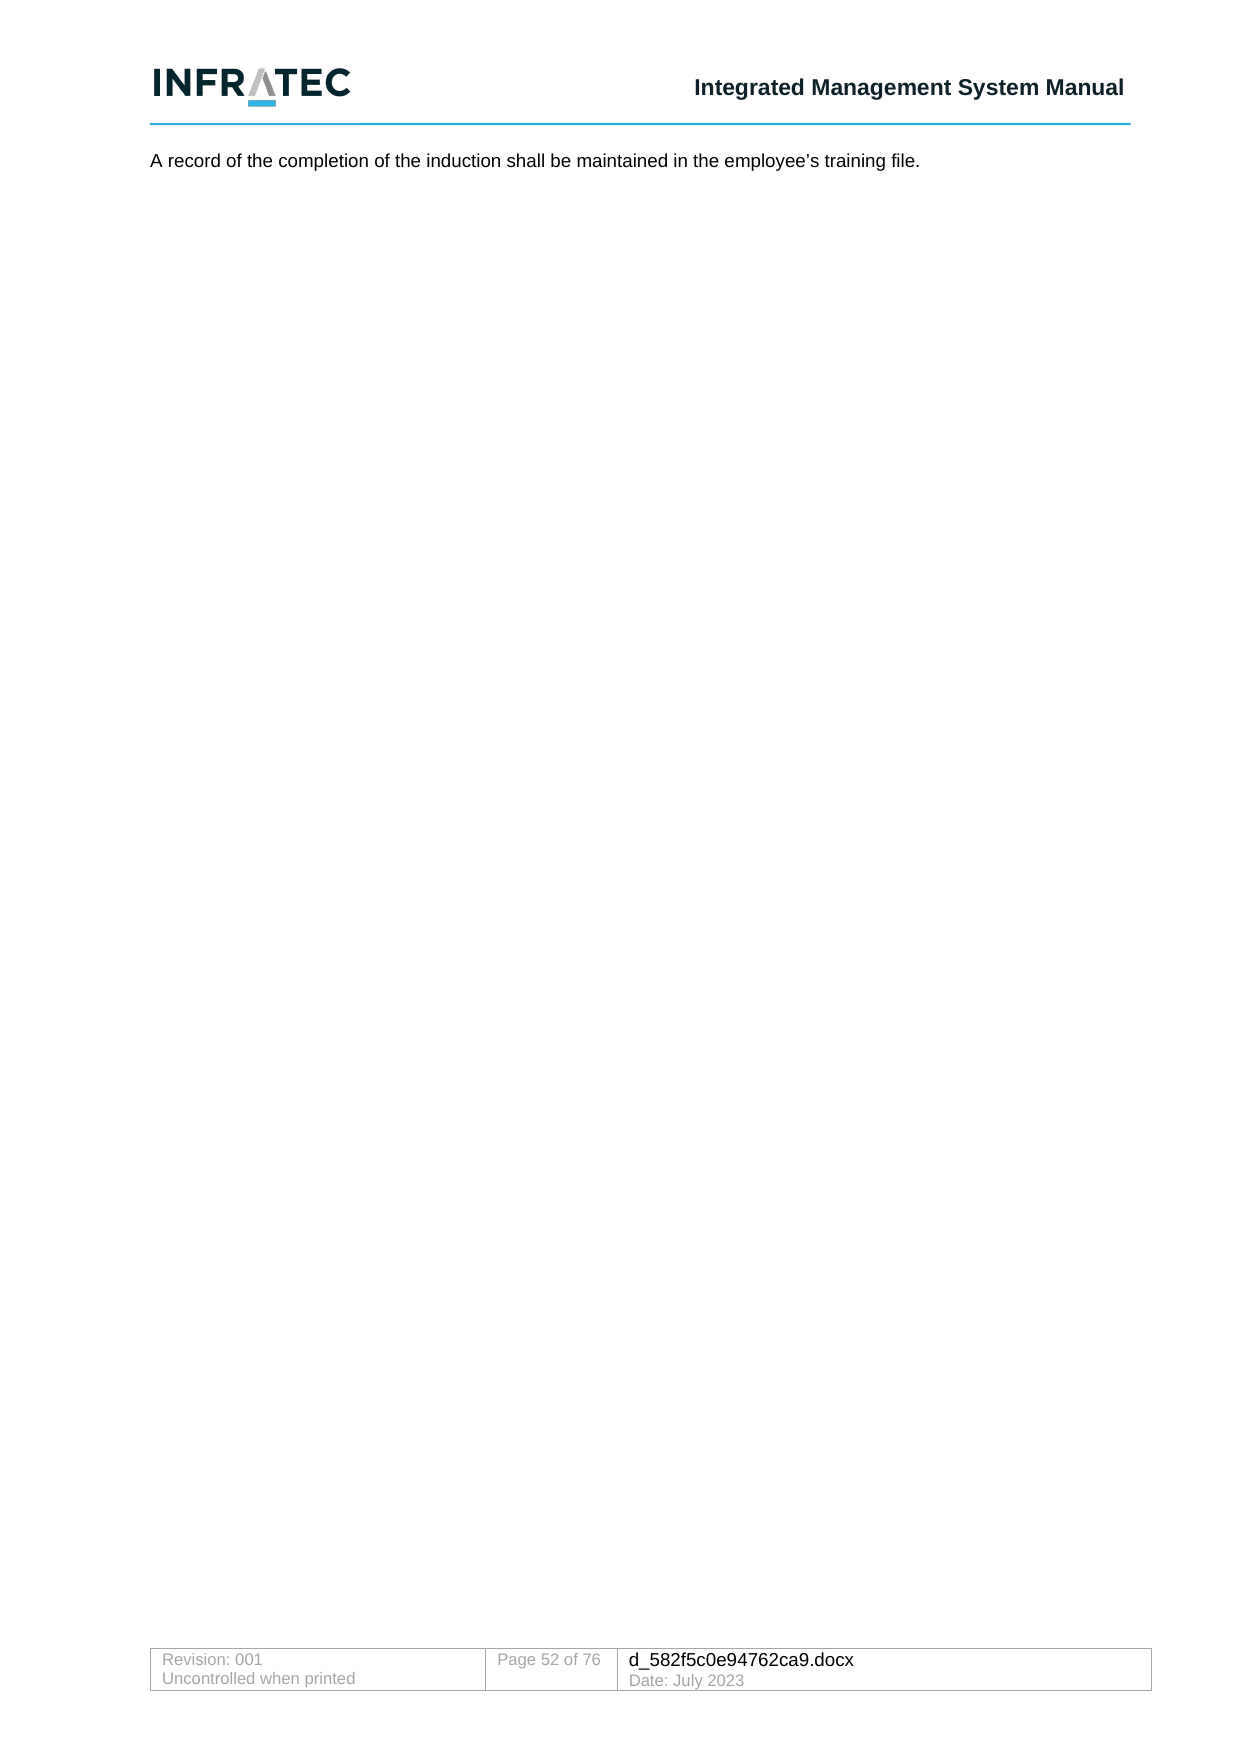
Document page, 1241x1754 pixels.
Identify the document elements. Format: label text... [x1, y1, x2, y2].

text A record of the completion of the induction shall be maintained in the employee’s training file. [150, 150, 1152, 172]
